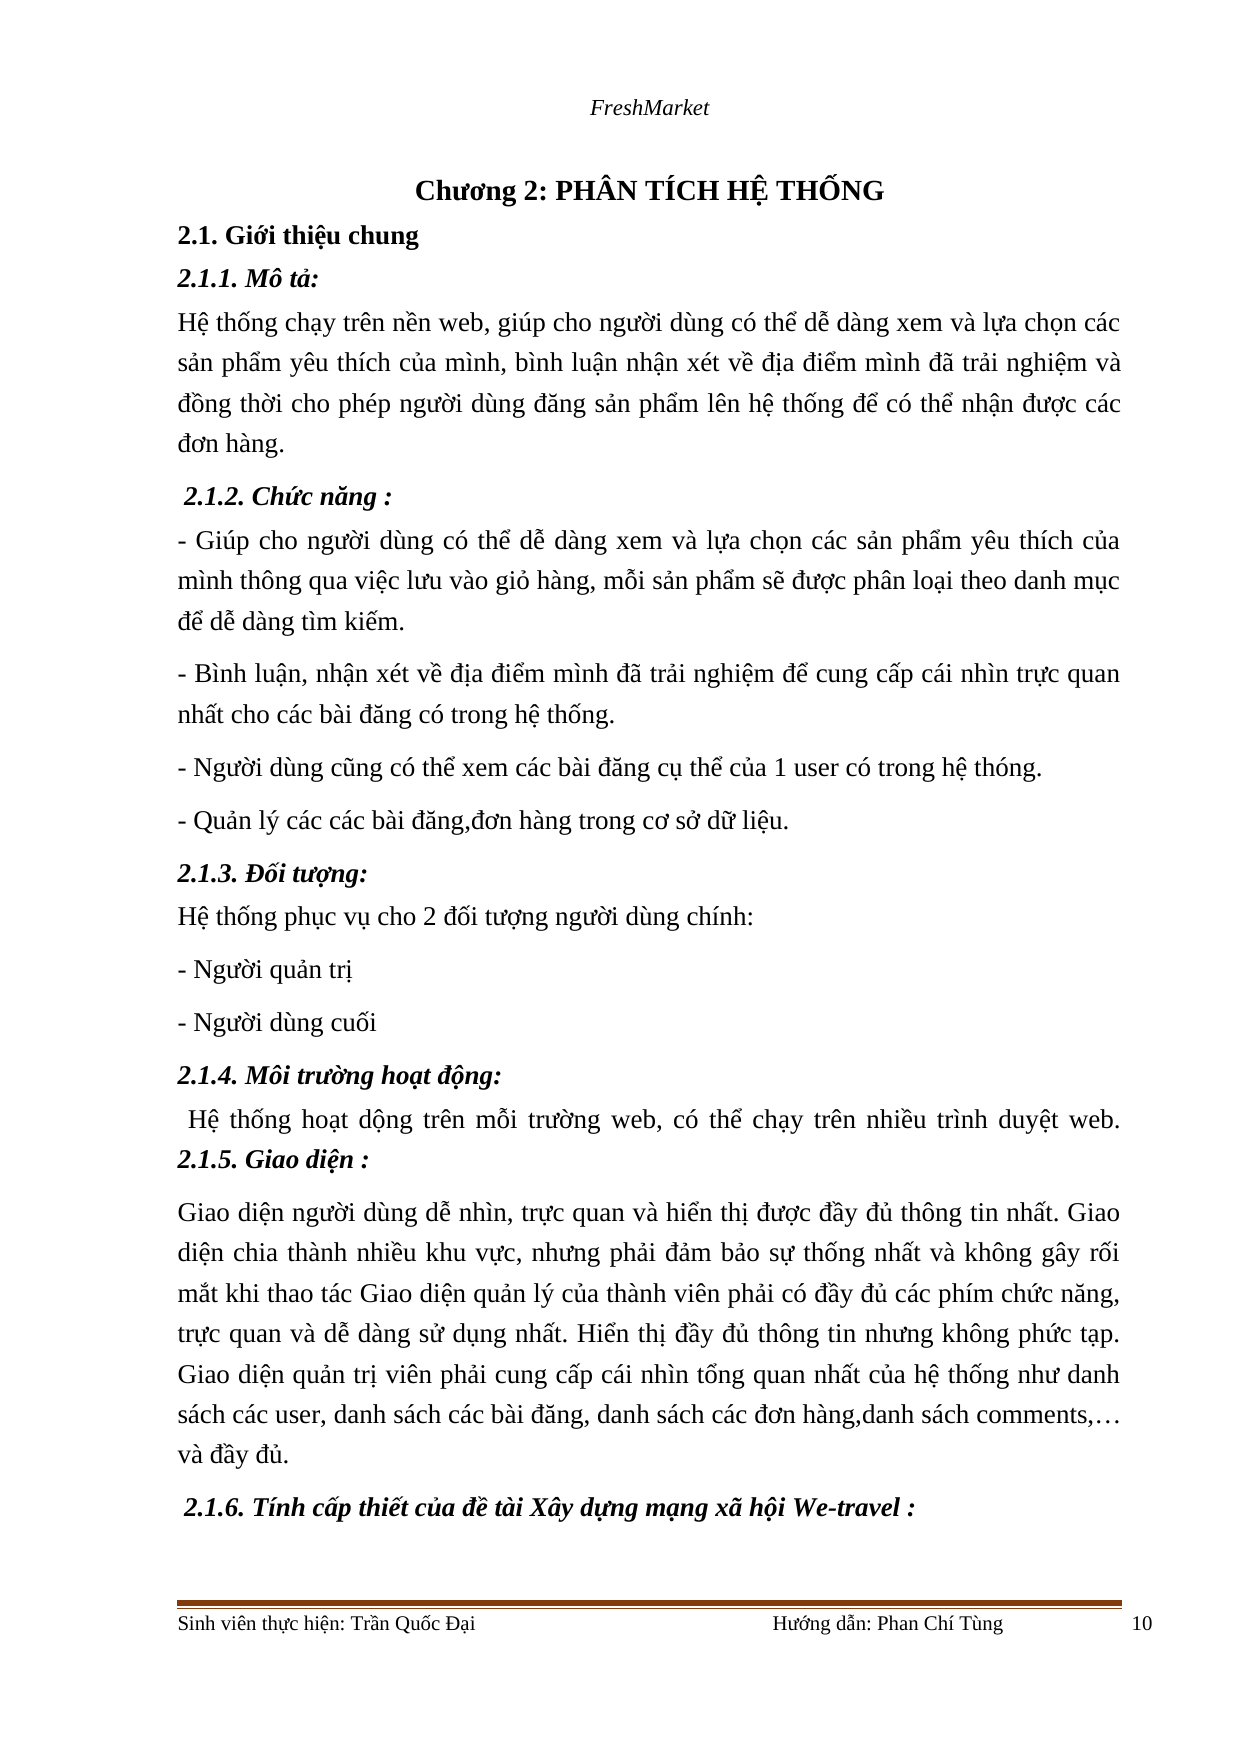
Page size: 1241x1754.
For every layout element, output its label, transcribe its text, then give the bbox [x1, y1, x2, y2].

text Giao diện người dùng dễ nhìn, trực quan và hiển thị được đầy đủ thông tin nhất. Giao diện chia thành nhiều khu vực, nhưng phải đảm bảo sự thống nhất và không gây rối mắt khi thao tác Giao diện quản lý của thành viên phải có đầy đủ các phím chức năng, trực quan và dễ dàng sử dụng nhất. Hiển thị đầy đủ thông tin nhưng không phức tạp. Giao diện quản trị viên phải cung cấp cái nhìn tổng quan nhất của hệ thống như danh sách các user, danh sách các bài đăng, danh sách các đơn hàng,danh sách comments,… và đầy đủ. [177, 1196, 1122, 1470]
subtitle 2.1.4. Môi trường hoạt động: [177, 1059, 1122, 1090]
subtitle 2.1.2. Chức năng : [177, 480, 1122, 511]
text - Người quản trị [177, 953, 1122, 984]
subtitle 2.1.1. Mô tả: [177, 262, 1122, 293]
text Hệ thống chạy trên nền web, giúp cho người dùng có thể dễ dàng xem và lựa chọn các sản phẩm yêu thích của mình, bình luận nhận xét về địa điểm mình đã trải nghiệm và đồng thời cho phép người dùng đăng sản phẩm lên hệ thống để có thể nhận được các đơn hàng. [177, 306, 1122, 458]
text - Người dùng cũng có thể xem các bài đăng cụ thể của 1 user có trong hệ thóng. [177, 751, 1122, 782]
subtitle Chương 2: PHÂN TÍCH HỆ THỐNG [177, 173, 1122, 206]
text 2.1.6. Tính cấp thiết của đề tài Xây dựng mạng xã hội We-travel : [177, 1492, 1122, 1523]
text - Bình luận, nhận xét về địa điểm mình đã trải nghiệm để cung cấp cái nhìn trực quan nhất cho các bài đăng có trong hệ thống. [177, 658, 1122, 729]
text - Người dùng cuối [177, 1006, 1122, 1037]
text Hệ thống phục vụ cho 2 đối tượng người dùng chính: [177, 900, 1122, 932]
text - Giúp cho người dùng có thể dễ dàng xem và lựa chọn các sản phẩm yêu thích của mình thông qua việc lưu vào giỏ hàng, mỗi sản phẩm sẽ được phân loại theo danh mục để dễ dàng tìm kiếm. [177, 524, 1122, 636]
text Hệ thống hoạt dộng trên mỗi trường web, có thể chạy trên nhiều trình duyệt web. 2.1.5. Giao diện : [177, 1103, 1122, 1174]
subtitle 2.1.3. Đối tượng: [177, 857, 1122, 888]
subtitle 2.1. Giới thiệu chung [177, 219, 1122, 250]
text - Quản lý các các bài đăng,đơn hàng trong cơ sở dữ liệu. [177, 804, 1122, 835]
